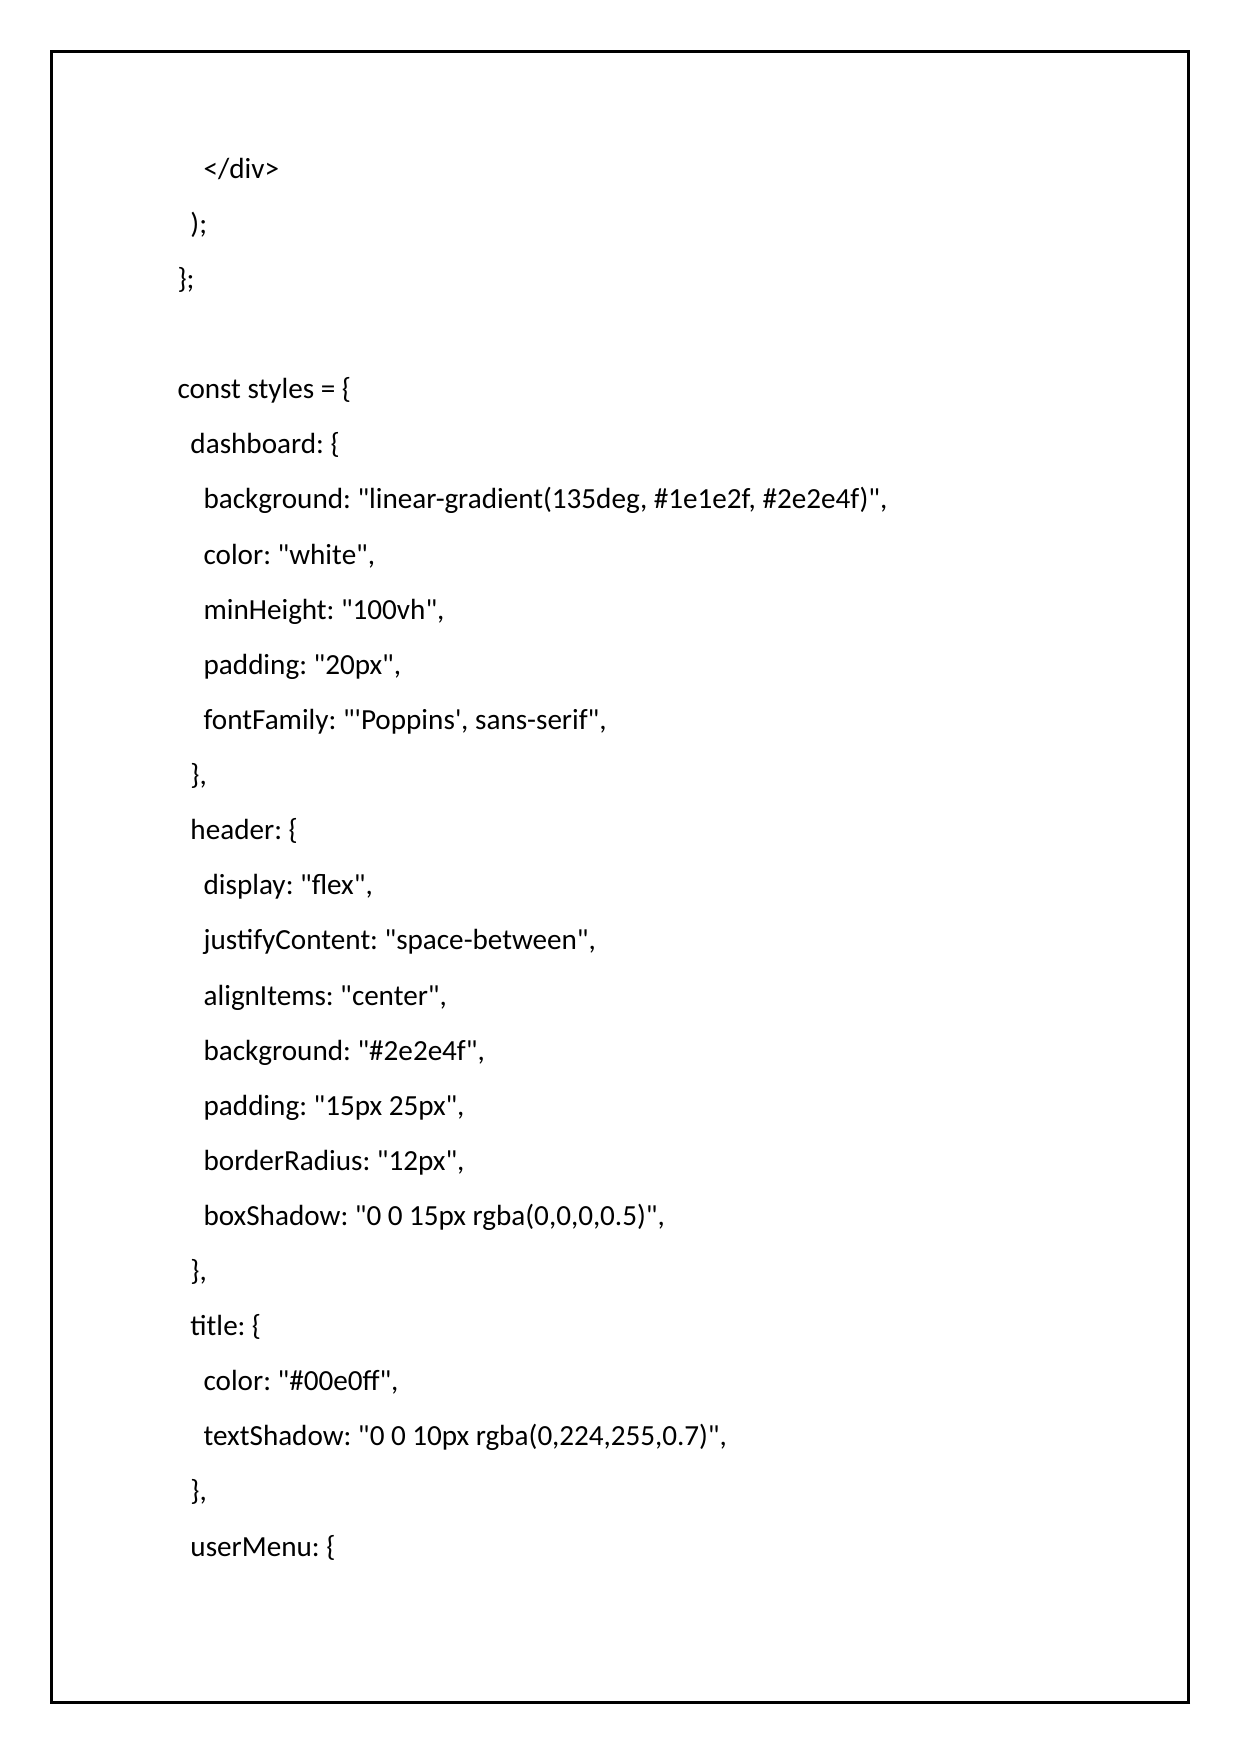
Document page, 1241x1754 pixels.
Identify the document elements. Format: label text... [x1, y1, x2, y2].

text }; [177, 260, 1090, 296]
text textShadow: "0 0 10px rgba(0,224,255,0.7)", [177, 1417, 1090, 1453]
text ); [177, 205, 1090, 241]
text color: "white", [177, 536, 1090, 571]
text alignItems: "center", [177, 977, 1090, 1012]
text title: { [177, 1307, 1090, 1343]
text header: { [177, 811, 1090, 847]
text background: "linear-gradient(135deg, #1e1e2f, #2e2e4f)", [177, 481, 1090, 516]
text minHeight: "100vh", [177, 591, 1090, 626]
text borderRadius: "12px", [177, 1142, 1090, 1177]
text </div> [177, 150, 1090, 186]
text userMenu: { [177, 1528, 1090, 1563]
text }, [177, 1252, 1090, 1288]
text display: "flex", [177, 866, 1090, 902]
text }, [177, 756, 1090, 792]
text color: "#00e0ff", [177, 1362, 1090, 1398]
text background: "#2e2e4f", [177, 1032, 1090, 1067]
text boxShadow: "0 0 15px rgba(0,0,0,0.5)", [177, 1197, 1090, 1233]
text const styles = { [177, 370, 1090, 406]
text padding: "20px", [177, 646, 1090, 682]
text fontFamily: "'Poppins', sans-serif", [177, 701, 1090, 737]
text justifyContent: "space-between", [177, 921, 1090, 957]
text }, [177, 1472, 1090, 1508]
text padding: "15px 25px", [177, 1087, 1090, 1122]
text dashboard: { [177, 426, 1090, 461]
